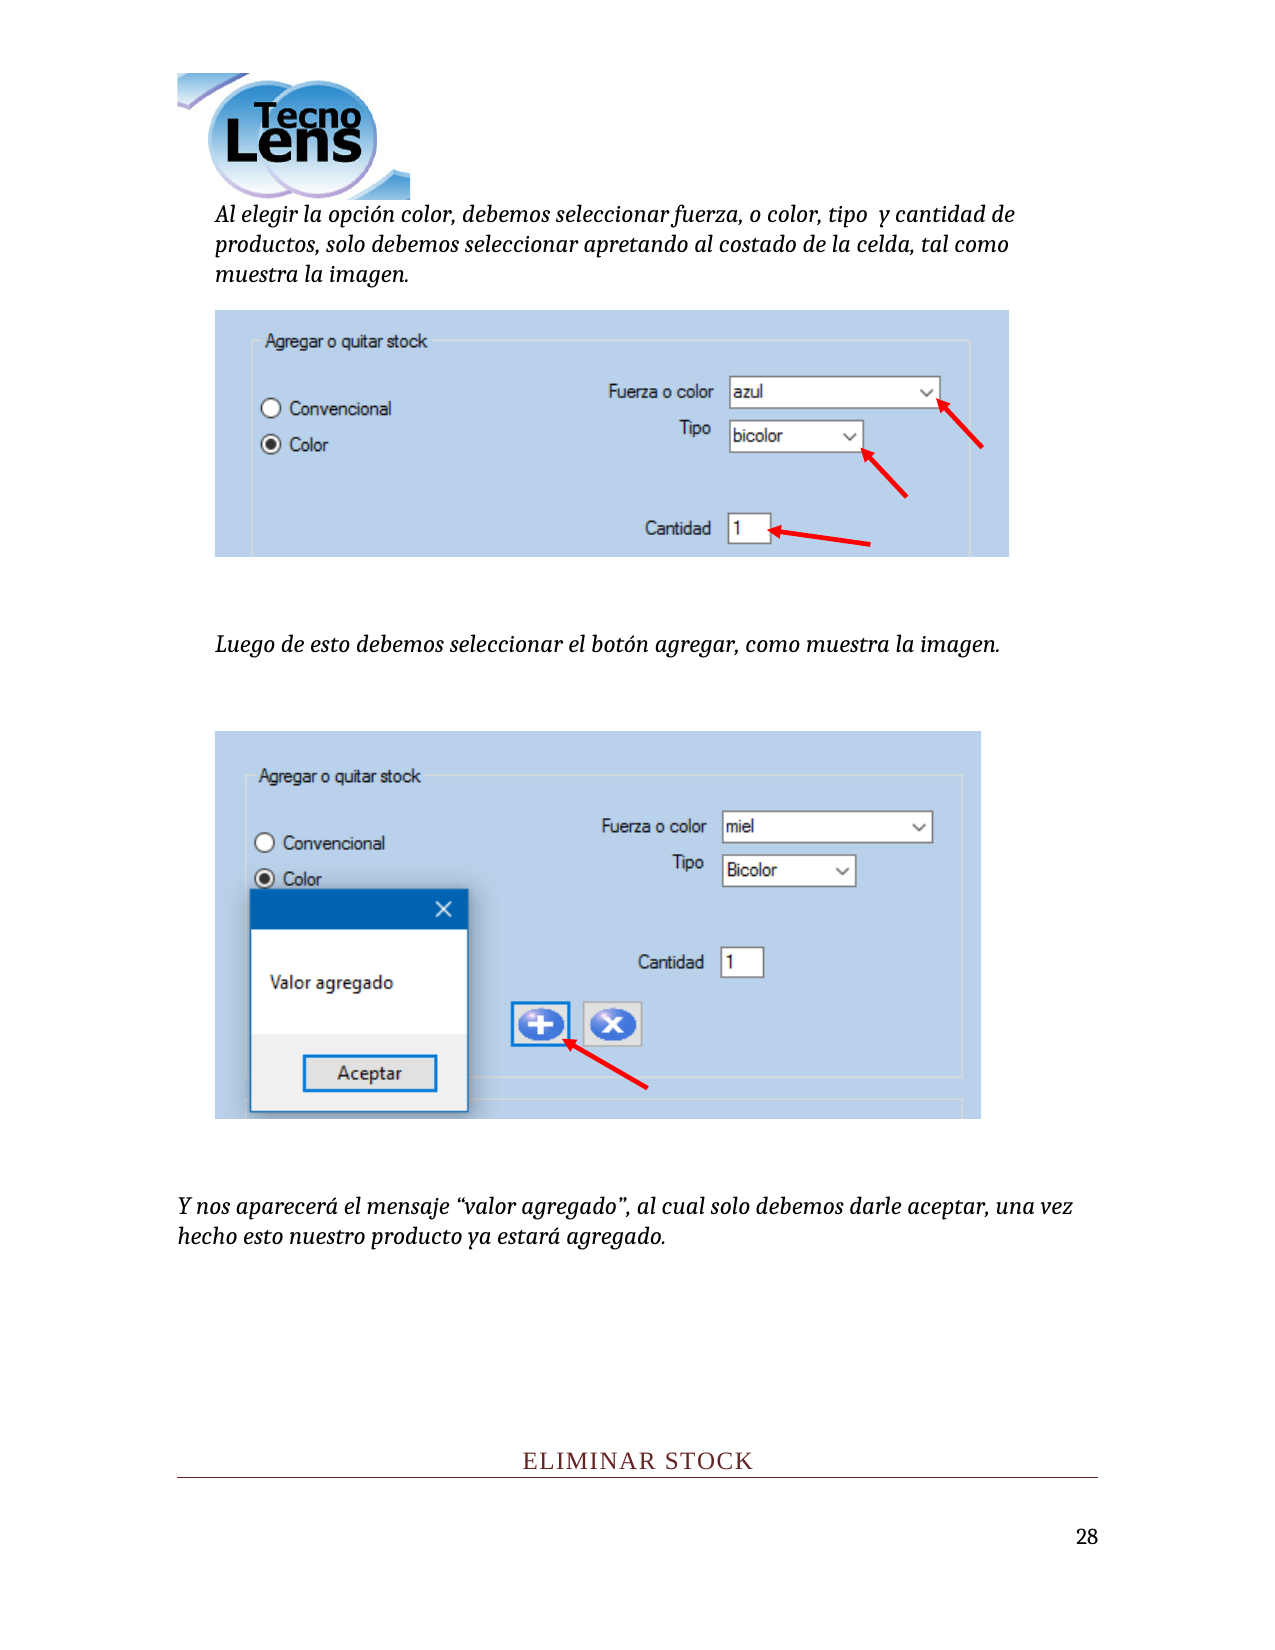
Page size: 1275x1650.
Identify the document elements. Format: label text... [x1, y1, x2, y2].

picture [177, 73, 411, 200]
picture [214, 731, 982, 1119]
text Al elegir la opción color, debemos seleccionar fuerza, o color, tipo y cantidad de productos, solo debemos seleccionar apretando al costado de la celda, tal como muestra la imagen. [215, 200, 1098, 289]
text Y nos aparecerá el mensaje “valor agregado”, al cual solo debemos darle aceptar, una vez hecho esto nuestro producto ya estará agregado. [177, 1192, 1098, 1251]
subtitle Eliminar Stock [177, 1446, 1098, 1477]
text Luego de esto debemos seleccionar el botón agregar, como muestra la imagen. [215, 629, 1098, 658]
picture [214, 310, 1010, 557]
